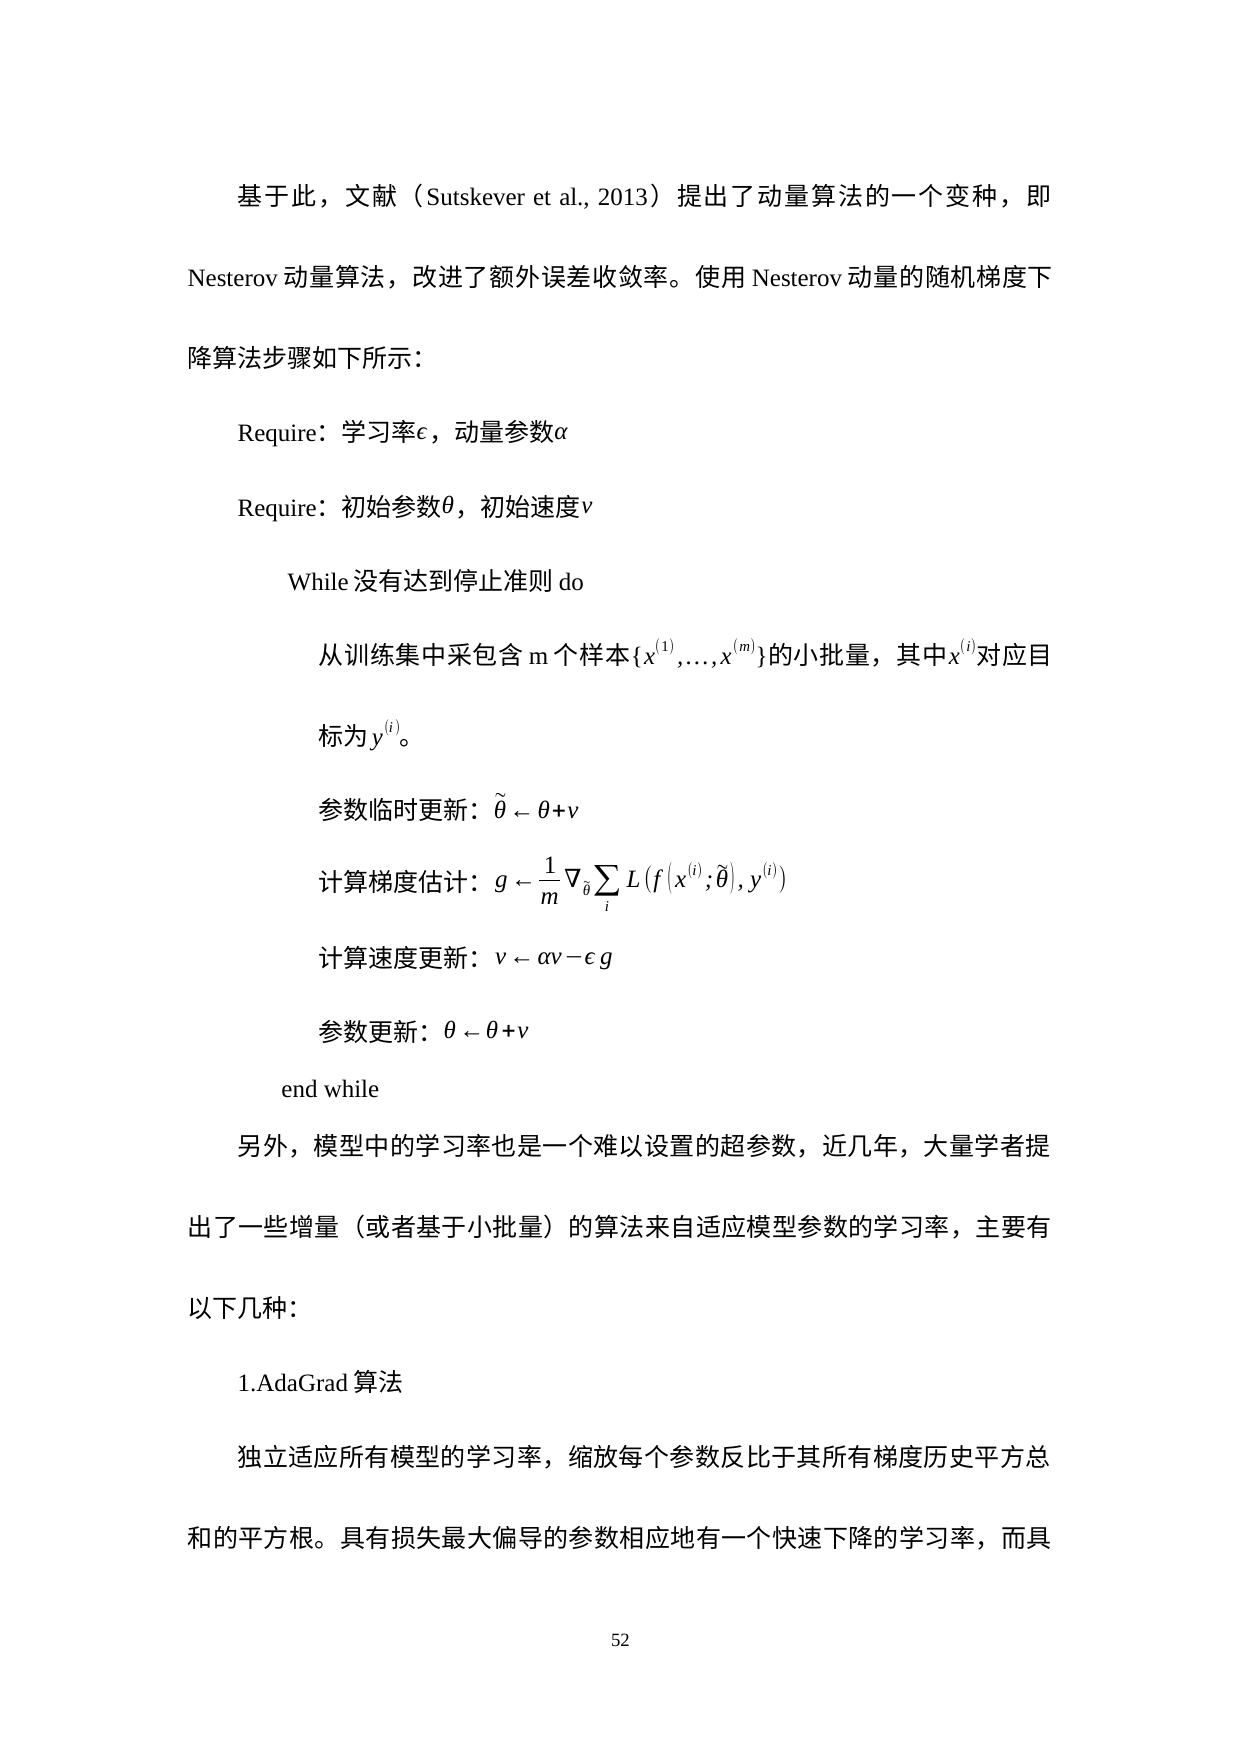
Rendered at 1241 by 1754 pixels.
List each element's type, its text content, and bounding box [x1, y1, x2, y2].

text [187, 1423, 1053, 1569]
text 基于此，文献（Sutskever et al., 2013）提出了动量算法的一个变种，即Nesterov动量算法，改进了额外误差收敛率。使用Nesterov动量的随机梯度下降算法步骤如下所示： [187, 162, 1053, 389]
text Require：初始参数，初始速度 [187, 473, 1053, 538]
text 参数临时更新： [319, 776, 1053, 841]
text 参数更新： [319, 998, 1053, 1063]
text 1.AdaGrad算法 [187, 1348, 1053, 1413]
text Require：学习率，动量参数 [187, 398, 1053, 463]
text While没有达到停止准则do [187, 547, 1053, 612]
text end while [187, 1072, 1053, 1105]
text 计算速度更新： [319, 924, 1053, 989]
text 计算梯度估计： [319, 850, 1053, 915]
text 从训练集中采包含m个样本{}的小批量，其中对应目标为。 [319, 621, 1053, 767]
text 另外，模型中的学习率也是一个难以设置的超参数，近几年，大量学者提出了一些增量（或者基于小批量）的算法来自适应模型参数的学习率，主要有以下几种： [187, 1112, 1053, 1339]
